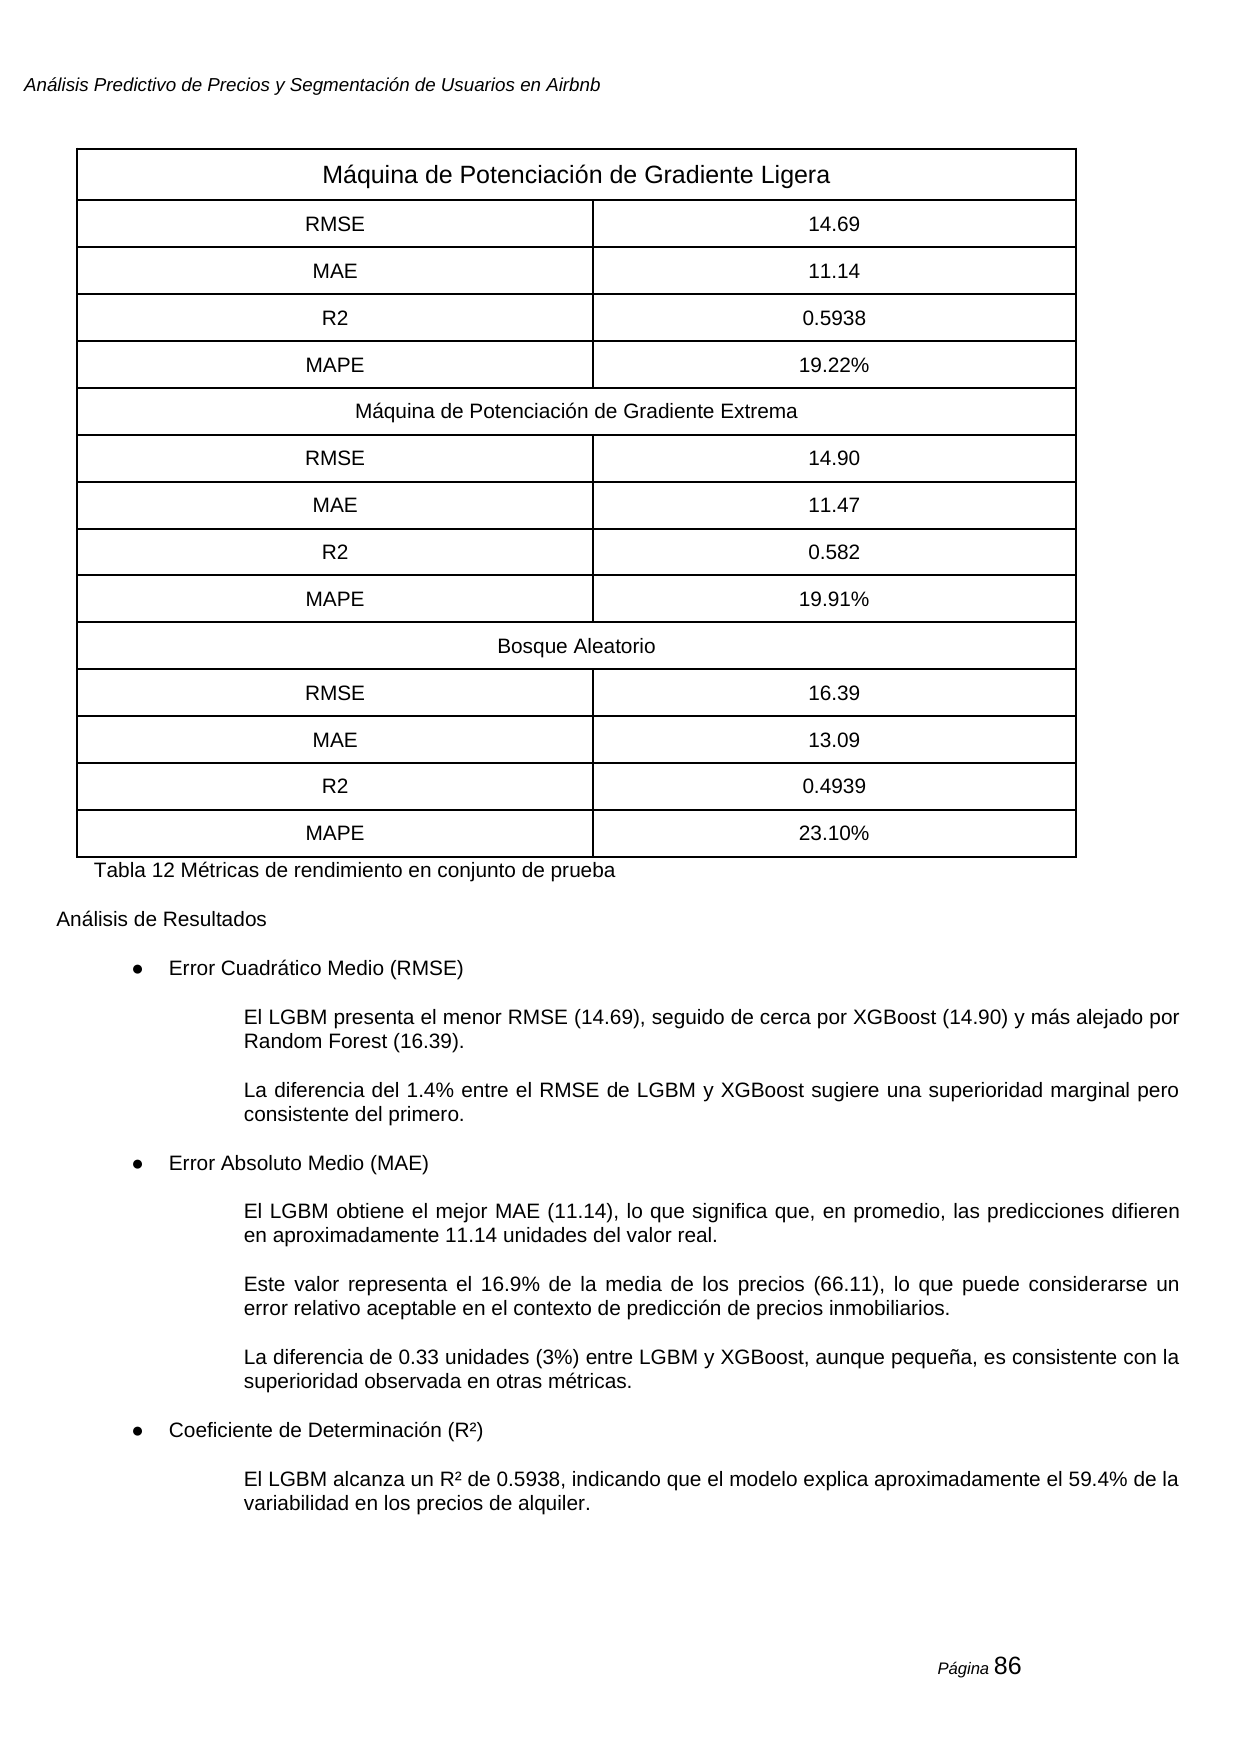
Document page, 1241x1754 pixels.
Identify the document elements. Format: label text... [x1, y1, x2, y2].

list Coeficiente de Determinación (R²) [131, 1418, 1181, 1442]
list Error Absoluto Medio (MAE) [131, 1150, 1181, 1174]
text Análisis de Resultados [56, 907, 1181, 931]
text El LGBM presenta el menor RMSE (14.69), seguido de cerca por XGBoost (14.90) y más alejado por Random Forest (16.39). [244, 1004, 1181, 1052]
text La diferencia de 0.33 unidades (3%) entre LGBM y XGBoost, aunque pequeña, es consistente con la superioridad observada en otras métricas. [244, 1345, 1181, 1393]
list Error Cuadrático Medio (RMSE) [131, 956, 1181, 979]
text Tabla 12 Métricas de rendimiento en conjunto de prueba [94, 858, 1059, 882]
text El LGBM obtiene el mejor MAE (11.14), lo que significa que, en promedio, las predicciones difieren en aproximadamente 11.14 unidades del valor real. [244, 1199, 1181, 1247]
text El LGBM alcanza un R² de 0.5938, indicando que el modelo explica aproximadamente el 59.4% de la variabilidad en los precios de alquiler. [244, 1467, 1181, 1515]
text La diferencia del 1.4% entre el RMSE de LGBM y XGBoost sugiere una superioridad marginal pero consistente del primero. [244, 1077, 1181, 1125]
text Este valor representa el 16.9% de la media de los precios (66.11), lo que puede considerarse un error relativo aceptable en el contexto de predicción de precios inmobiliarios. [244, 1272, 1181, 1320]
